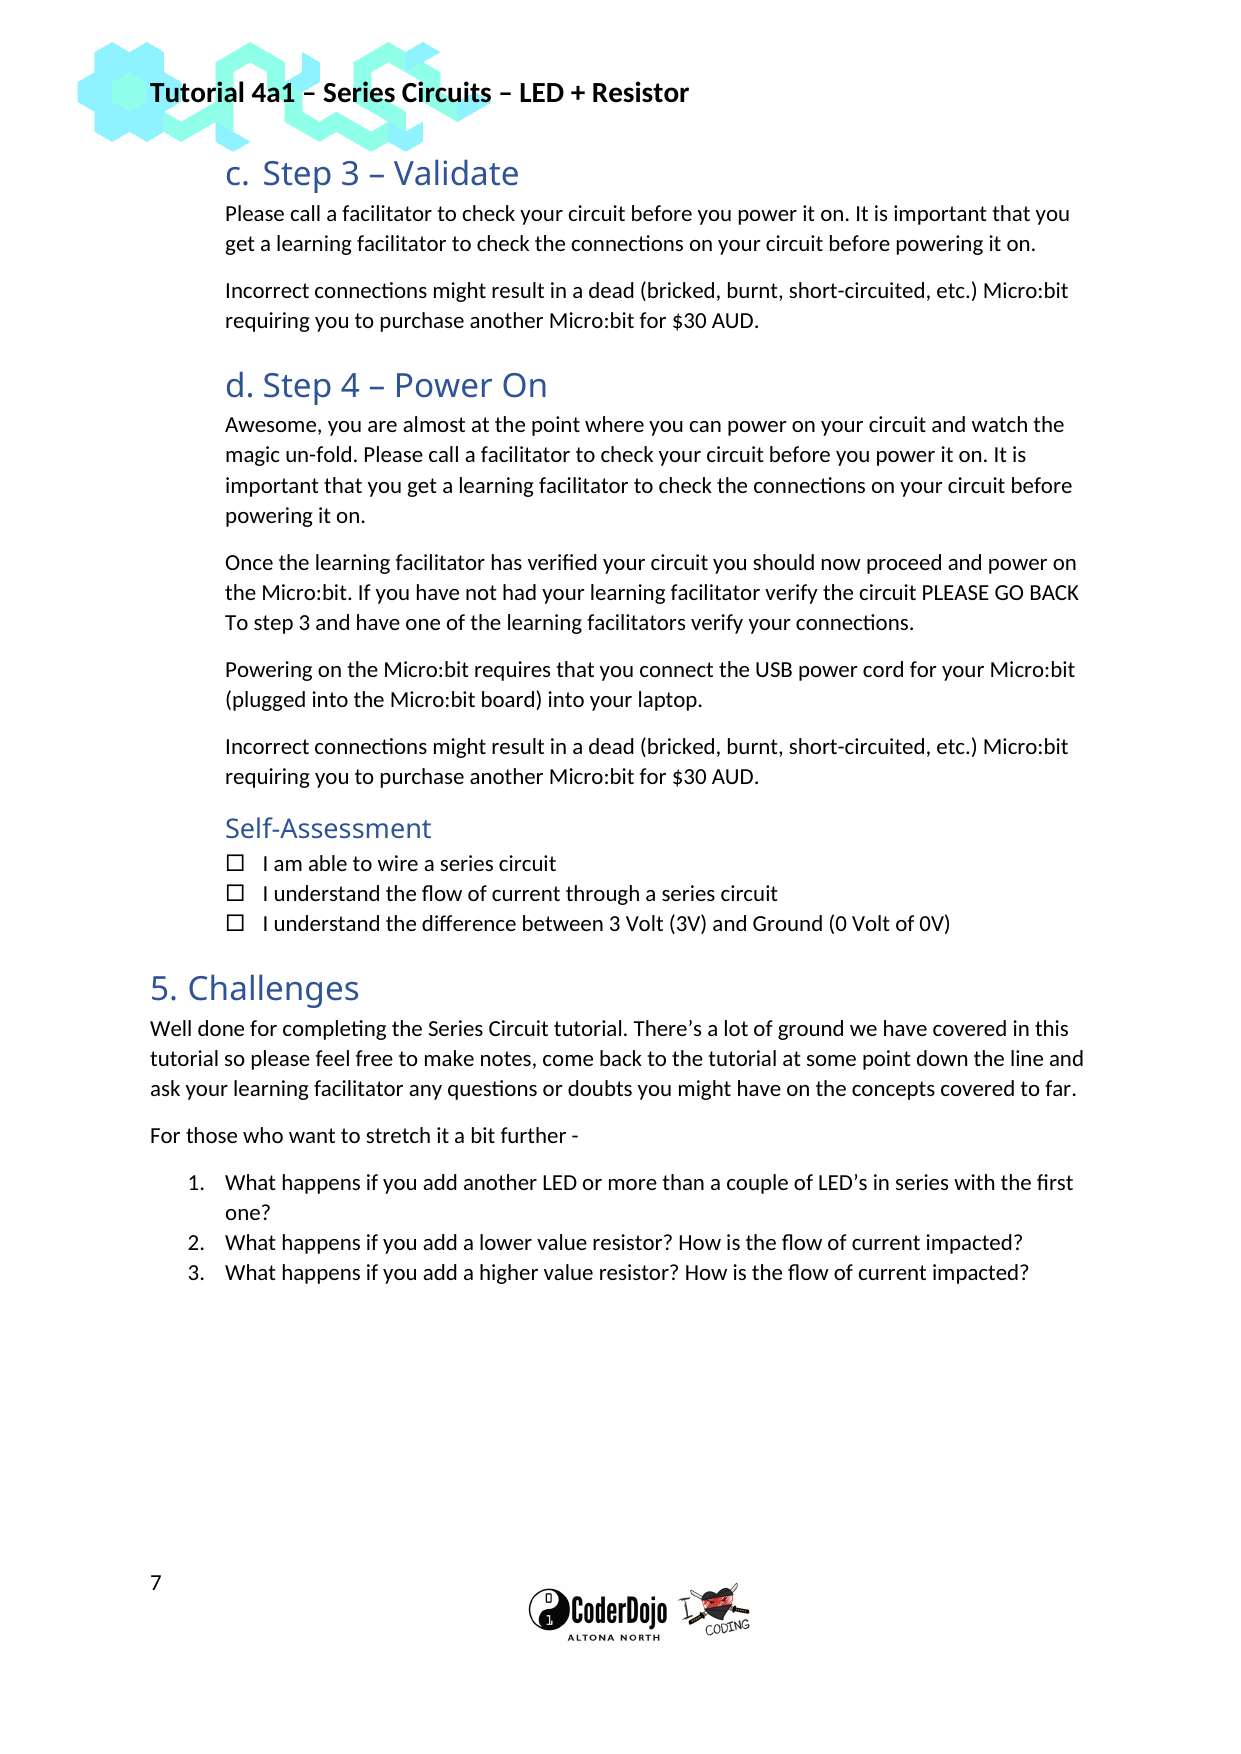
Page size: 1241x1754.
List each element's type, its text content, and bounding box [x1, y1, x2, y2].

text Well done for completing the Series Circuit tutorial. There’s a lot of ground we have covered in this tutorial so please feel free to make notes, come back to the tutorial at some point down the line and ask your learning facilitator any questions or doubts you might have on the concepts covered to far. [150, 1014, 1090, 1102]
text Incorrect connections might result in a dead (bricked, burnt, short-circuited, etc.) Micro:bit requiring you to purchase another Micro:bit for $30 AUD. [225, 732, 1090, 791]
list I understand the difference between 3 Volt (3V) and Ground (0 Volt of 0V) [225, 909, 1090, 938]
text Please call a facilitator to check your circuit before you power it on. It is important that you get a learning facilitator to check the connections on your circuit before powering it on. [225, 199, 1090, 257]
text Awesome, you are almost at the point where you can power on your circuit and watch the magic un-fold. Please call a facilitator to check your circuit before you power it on. It is important that you get a learning facilitator to check the connections on your circuit before powering it on. [225, 410, 1090, 529]
subtitle Challenges [150, 965, 1090, 1010]
subtitle Self-Assessment [225, 809, 1090, 846]
subtitle Step 4 – Power On [225, 361, 1090, 407]
text For those who want to stretch it a bit further - [150, 1121, 1090, 1149]
picture [486, 1568, 792, 1653]
list What happens if you add a lower value resistor? How is the flow of current impacted? [187, 1228, 1090, 1256]
subtitle Step 3 – Validate [225, 150, 1090, 195]
text Incorrect connections might result in a dead (bricked, burnt, short-circuited, etc.) Micro:bit requiring you to purchase another Micro:bit for $30 AUD. [225, 276, 1090, 334]
picture [77, 42, 492, 152]
list What happens if you add another LED or more than a couple of LED’s in series with the first one? [187, 1168, 1090, 1226]
list I understand the flow of current through a series circuit [225, 879, 1090, 907]
list What happens if you add a higher value resistor? How is the flow of current impacted? [187, 1258, 1090, 1287]
text Powering on the Micro:bit requires that you connect the USB power cord for your Micro:bit (plugged into the Micro:bit board) into your laptop. [225, 655, 1090, 713]
list I am able to wire a series circuit [225, 849, 1090, 877]
text Once the learning facilitator has verified your circuit you should now proceed and power on the Micro:bit. If you have not had your learning facilitator verify the circuit PLEASE GO BACK To step 3 and have one of the learning facilitators verify your connections. [225, 548, 1090, 636]
